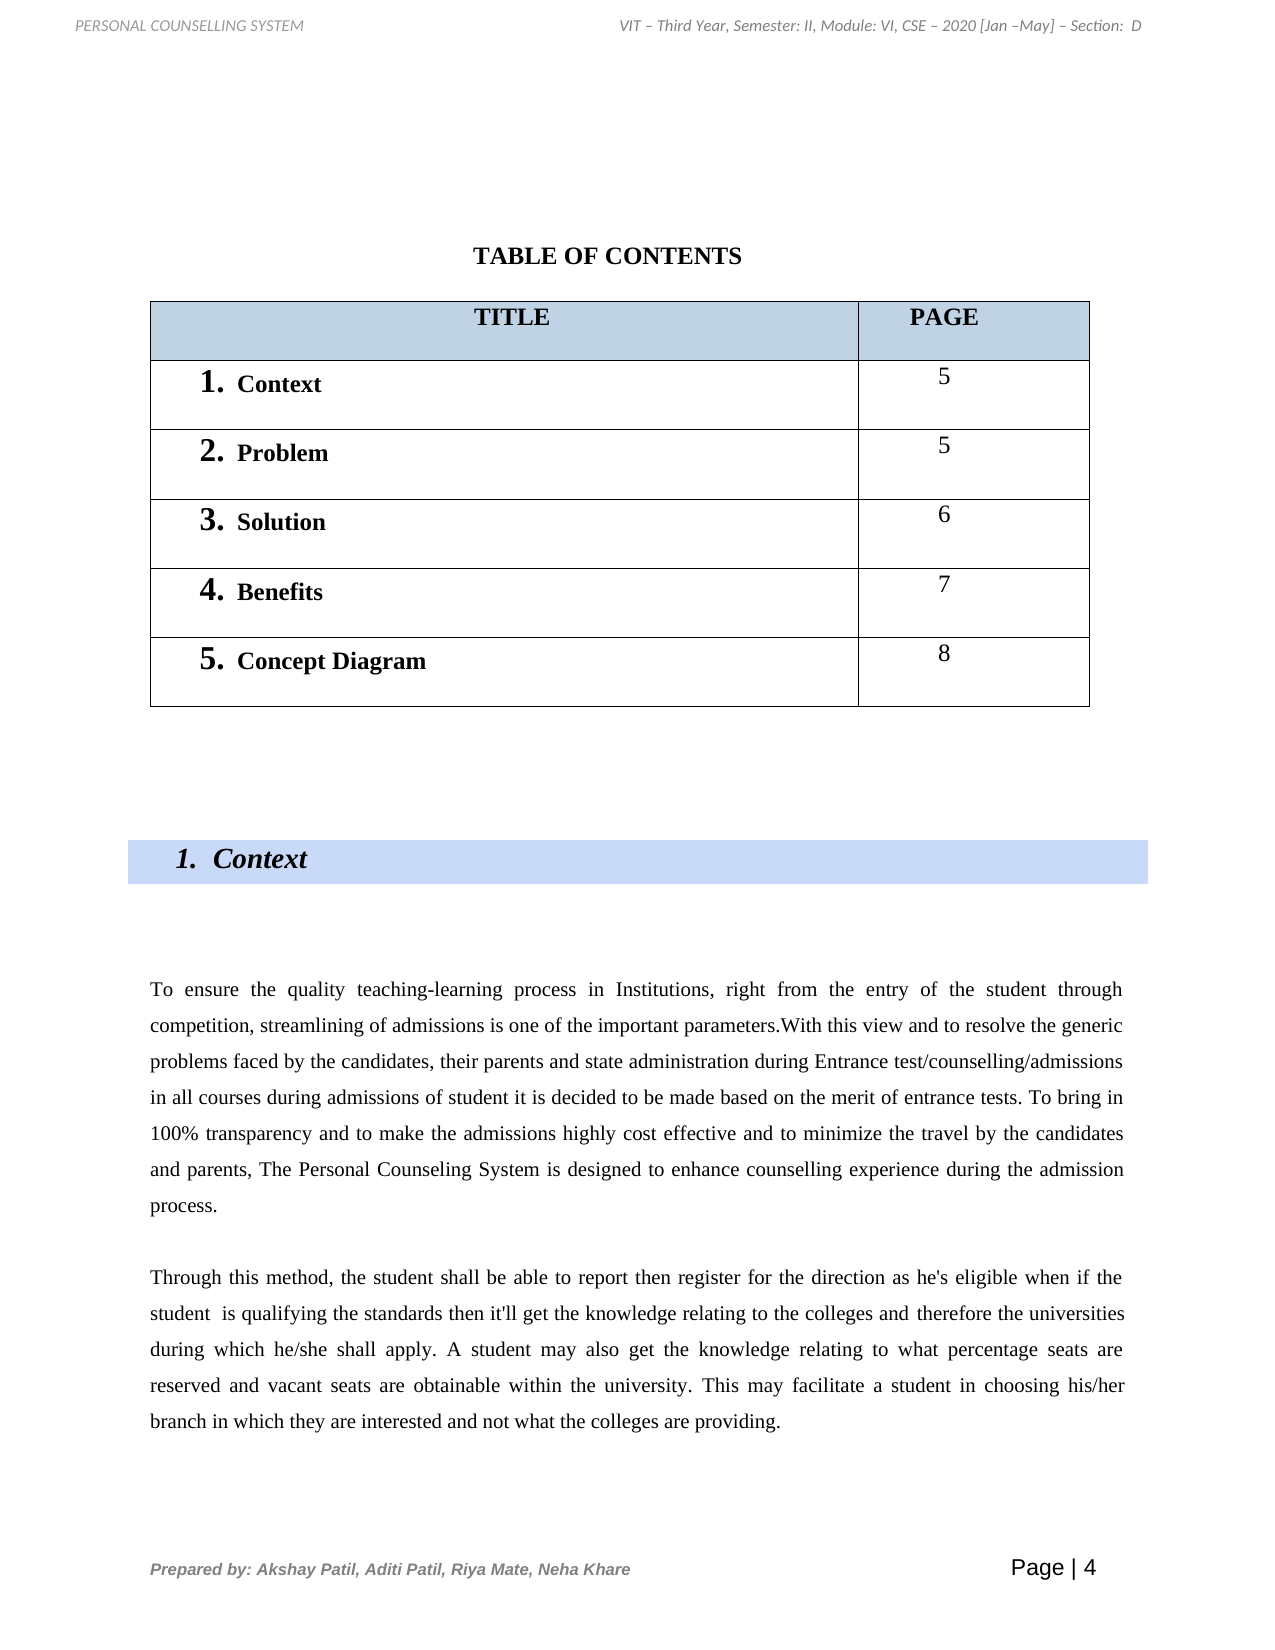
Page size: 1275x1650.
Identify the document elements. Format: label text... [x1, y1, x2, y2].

table_cell 6 [859, 500, 1089, 568]
table_cell Problem [151, 430, 858, 498]
table_header Context [128, 840, 1148, 884]
table_cell Benefits [151, 569, 858, 637]
text Through this method, the student shall be able to report then register for the direction as he's eligible when if the student is qualifying the standards then it'll get the knowledge relating to the colleges and therefore the universities during which he/she shall apply. A student may also get the knowledge relating to what percentage seats are reserved and vacant seats are obtainable within the university. This may facilitate a student in choosing his/her branch in which they are interested and not what the colleges are providing. [150, 1289, 1125, 1337]
table_cell Context [151, 361, 858, 429]
text TABLE OF CONTENTS [150, 241, 1065, 269]
table_cell 5 [859, 430, 1089, 498]
table_cell 5 [859, 361, 1089, 429]
text Through this method, the student shall be able to report then register for the direction as he's eligible when if the student is qualifying the standards then it'll get the knowledge relating to the colleges and therefore the universities during which he/she shall apply. A student may also get the knowledge relating to what percentage seats are reserved and vacant seats are obtainable within the university. This may facilitate a student in choosing his/her branch in which they are interested and not what the colleges are providing. [150, 1361, 1125, 1433]
table_header TITLE [151, 302, 858, 360]
table_cell Concept Diagram [151, 638, 858, 706]
table_cell Solution [151, 500, 858, 568]
table_header PAGE [859, 302, 1089, 360]
table_cell 7 [859, 569, 1089, 637]
text To ensure the quality teaching-learning process in Institutions, right from the entry of the student through competition, streamlining of admissions is one of the important parameters.With this view and to resolve the generic problems faced by the candidates, their parents and state administration during Entrance test/counselling/admissions in all courses during admissions of student it is decided to be made based on the merit of entrance tests. To bring in 100% transparency and to make the admissions highly cost effective and to minimize the travel by the candidates and parents, The Personal Counseling System is designed to enhance counselling experience during the admission process. [150, 977, 1125, 1217]
table_cell 8 [859, 638, 1089, 706]
